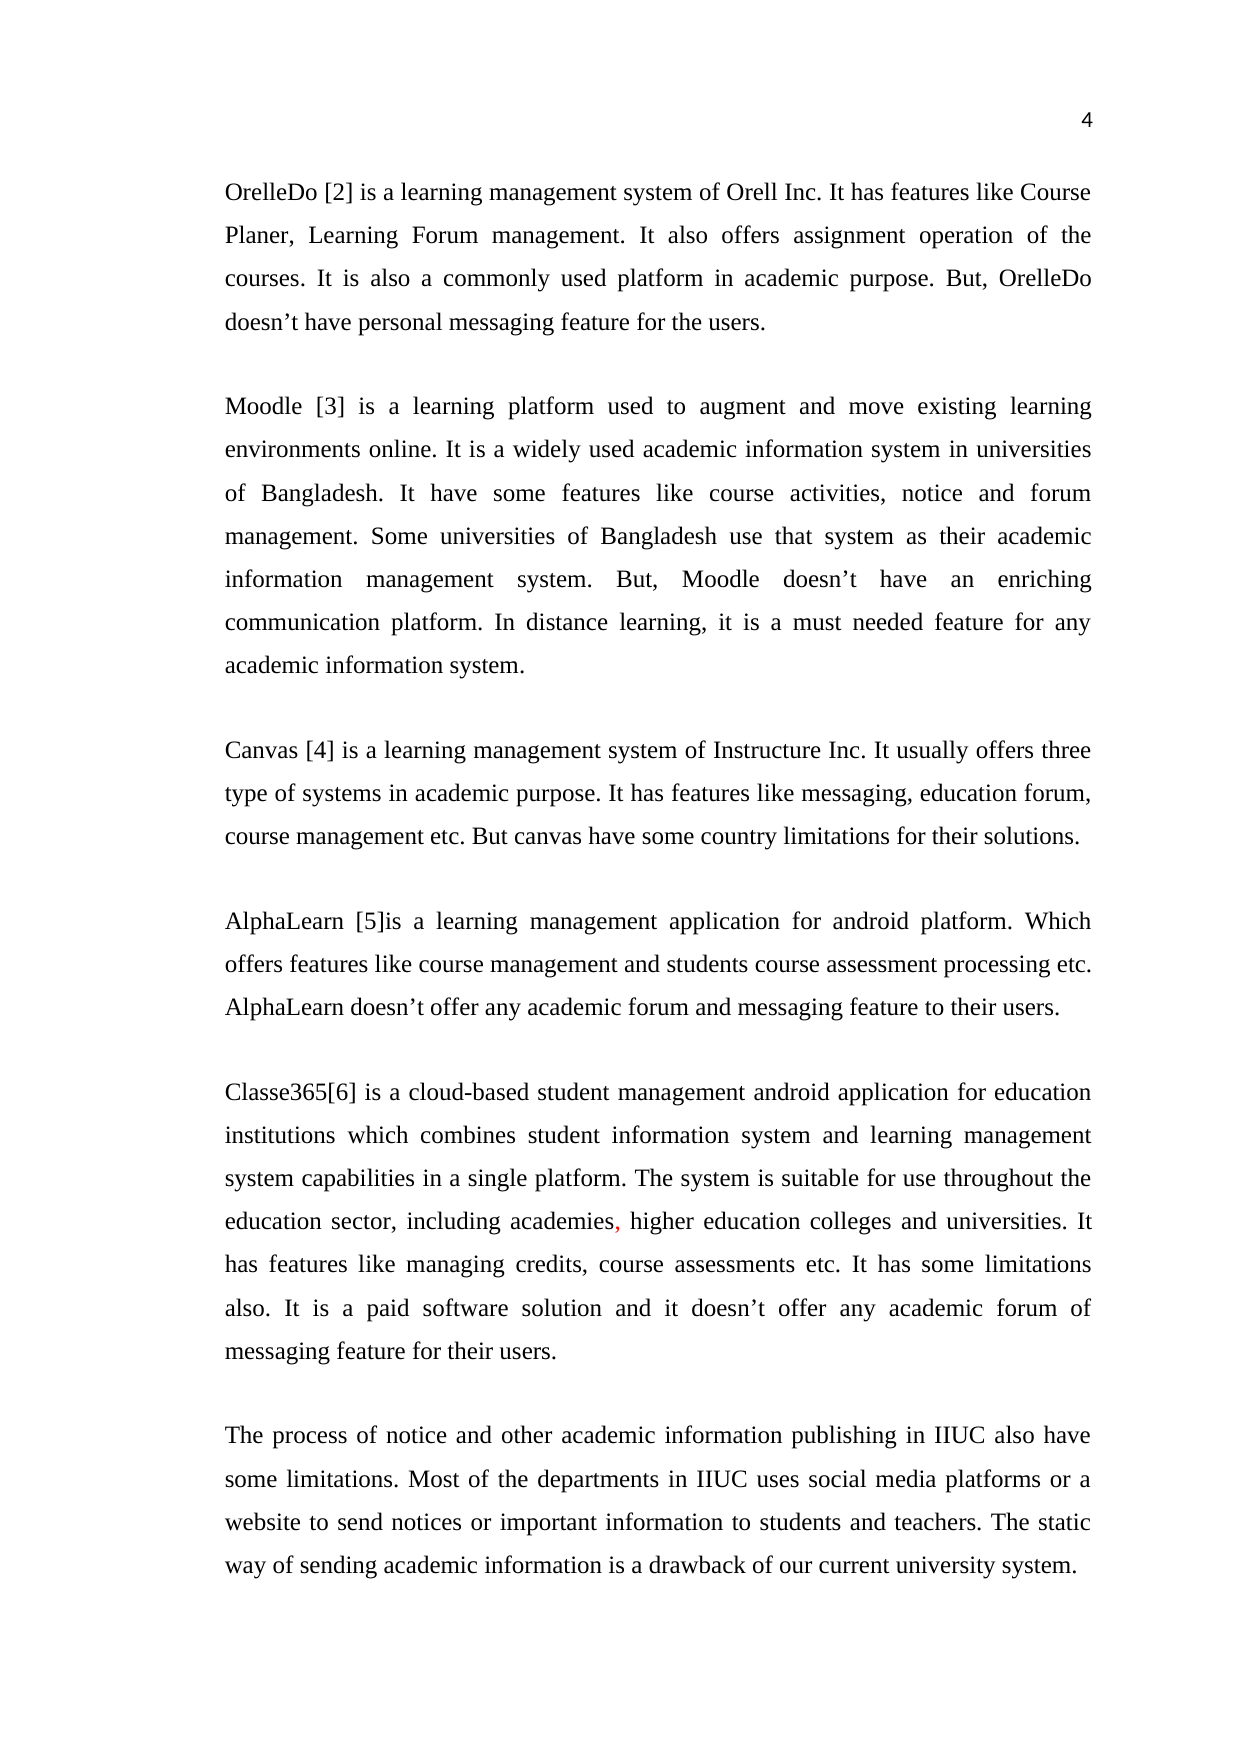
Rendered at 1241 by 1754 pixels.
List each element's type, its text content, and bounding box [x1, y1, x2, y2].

text Canvas [4] is a learning management system of Instructure Inc. It usually offers three type of systems in academic purpose. It has features like messaging, education forum, course management etc. But canvas have some country limitations for their solutions. [224, 735, 1092, 850]
text Moodle [3] is a learning platform used to augment and move existing learning environments online. It is a widely used academic information system in universities of Bangladesh. It have some features like course activities, notice and forum management. Some universities of Bangladesh use that system as their academic information management system. But, Moodle doesn’t have an enriching communication platform. In distance learning, it is a must needed feature for any academic information system. [224, 391, 1092, 679]
text AlphaLearn [5]is a learning management application for android platform. Which offers features like course management and students course assessment processing etc. AlphaLearn doesn’t offer any academic forum and messaging feature to their users. [224, 906, 1092, 1021]
text Classe365[6] is a cloud-based student management android application for education institutions which combines student information system and learning management system capabilities in a single platform. The system is suitable for use throughout the education sector, including academies, higher education colleges and universities. It has features like managing credits, course assessments etc. It has some limitations also. It is a paid software solution and it doesn’t offer any academic forum of messaging feature for their users. [224, 1077, 1092, 1364]
text OrelleDo [2] is a learning management system of Orell Inc. It has features like Course Planer, Learning Forum management. It also offers assignment operation of the courses. It is also a commonly used platform in academic purpose. But, OrelleDo doesn’t have personal messaging feature for the users. [224, 177, 1092, 335]
text The process of notice and other academic information publishing in IIUC also have some limitations. Most of the departments in IIUC uses social media platforms or a website to send notices or important information to students and teachers. The static way of sending academic information is a drawback of our current university system. [224, 1421, 1092, 1579]
